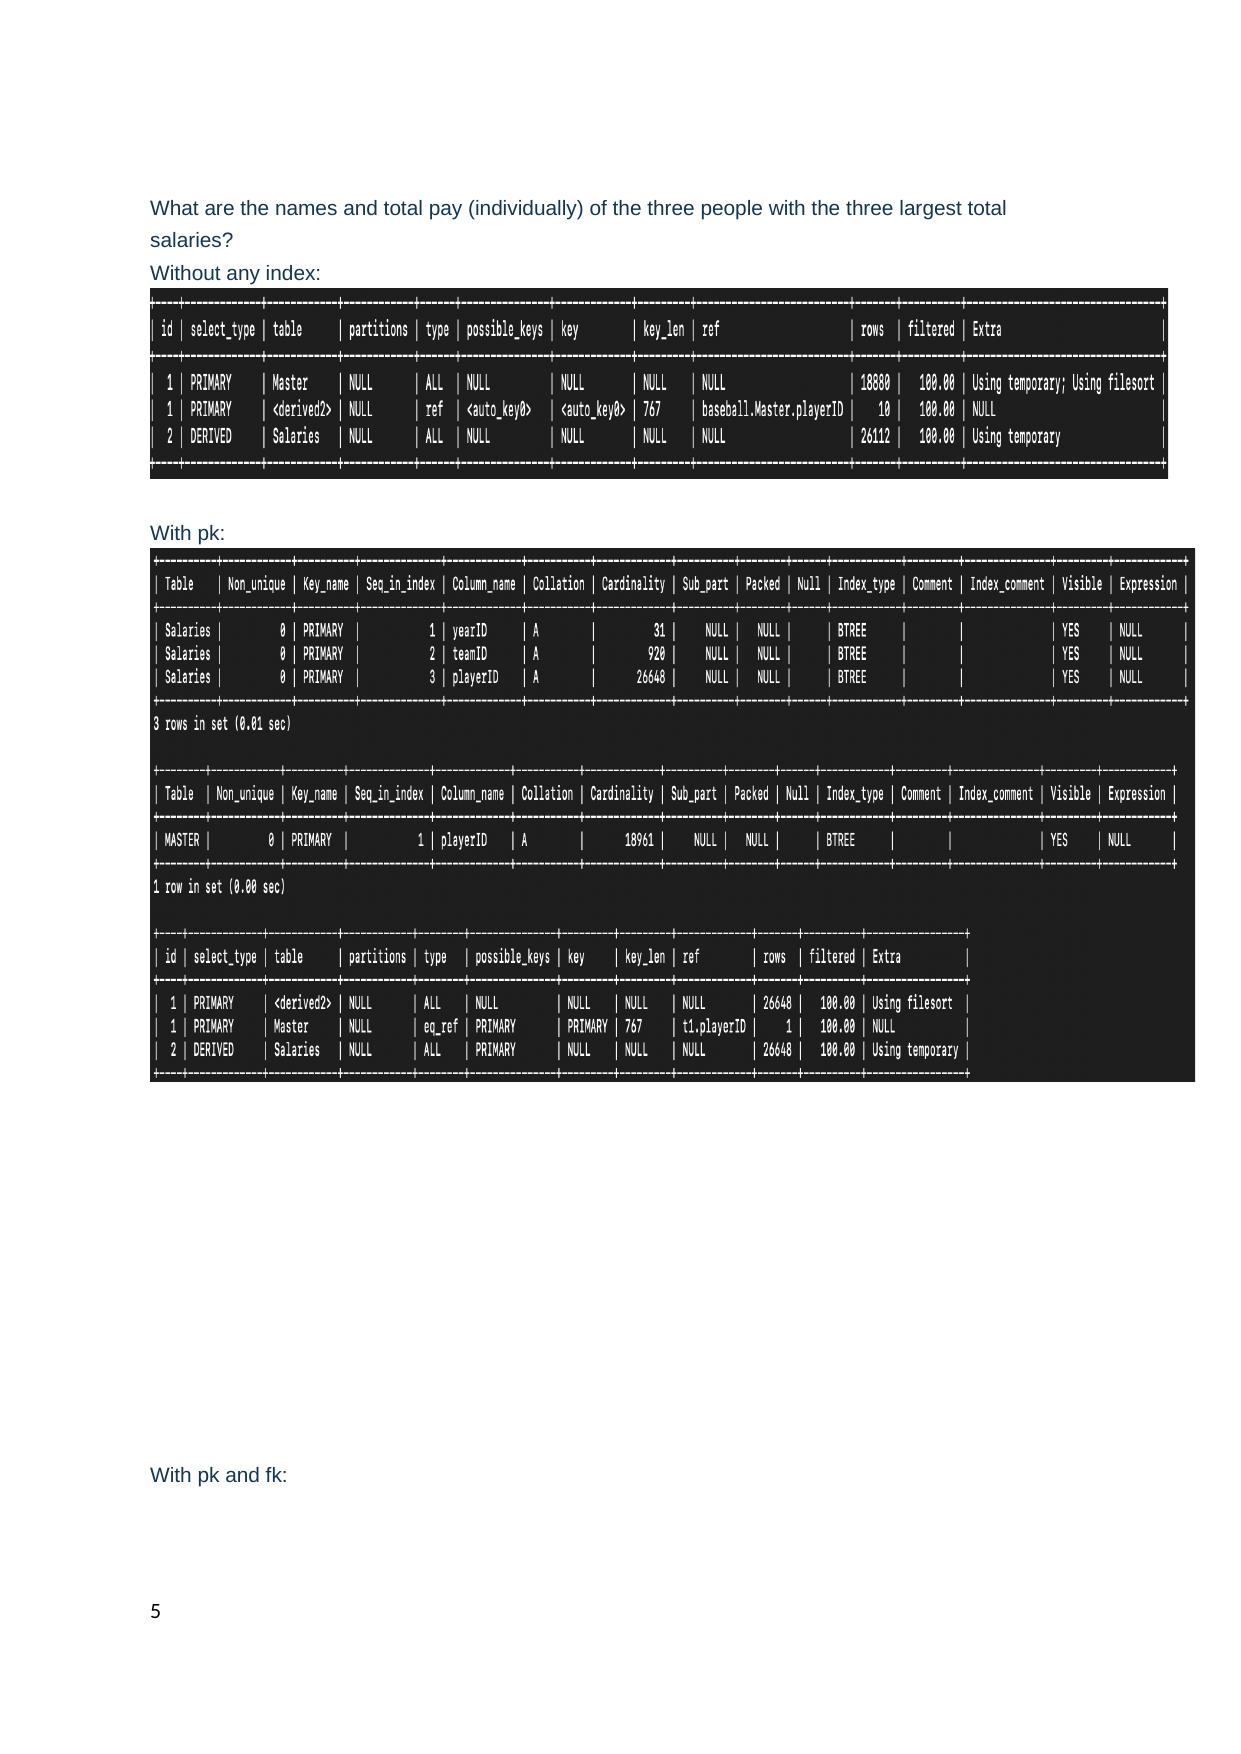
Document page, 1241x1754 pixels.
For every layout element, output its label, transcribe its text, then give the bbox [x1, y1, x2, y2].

text With pk: [150, 516, 1090, 548]
picture [150, 288, 1169, 479]
text With pk and fk: [150, 1459, 1090, 1491]
picture [150, 548, 1196, 1082]
text Without any index: [150, 256, 1090, 288]
text What are the names and total pay (individually) of the three people with the three largest total salaries? [150, 191, 1090, 256]
